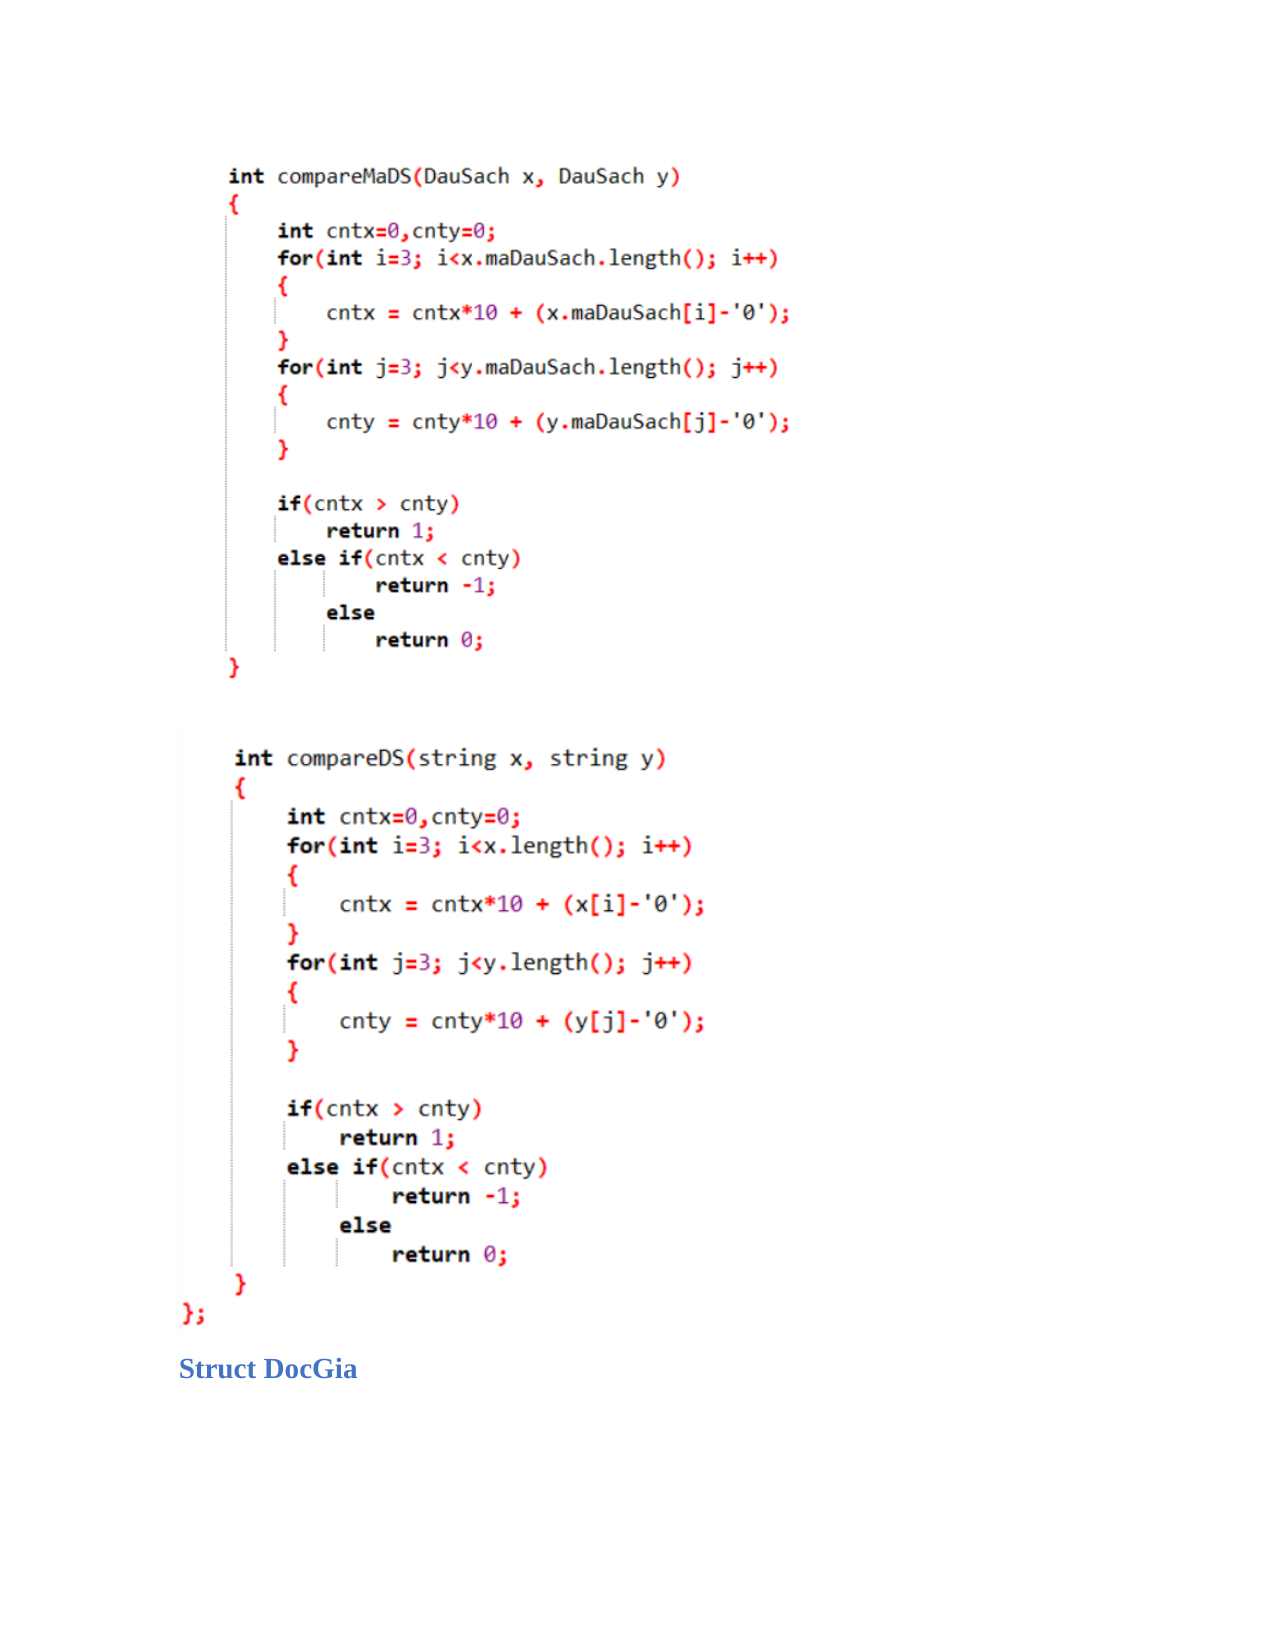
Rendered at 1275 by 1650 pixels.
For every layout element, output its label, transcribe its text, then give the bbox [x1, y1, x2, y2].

picture [178, 150, 1154, 713]
text Struct DocGia [178, 1351, 1125, 1384]
picture [178, 722, 1154, 1341]
